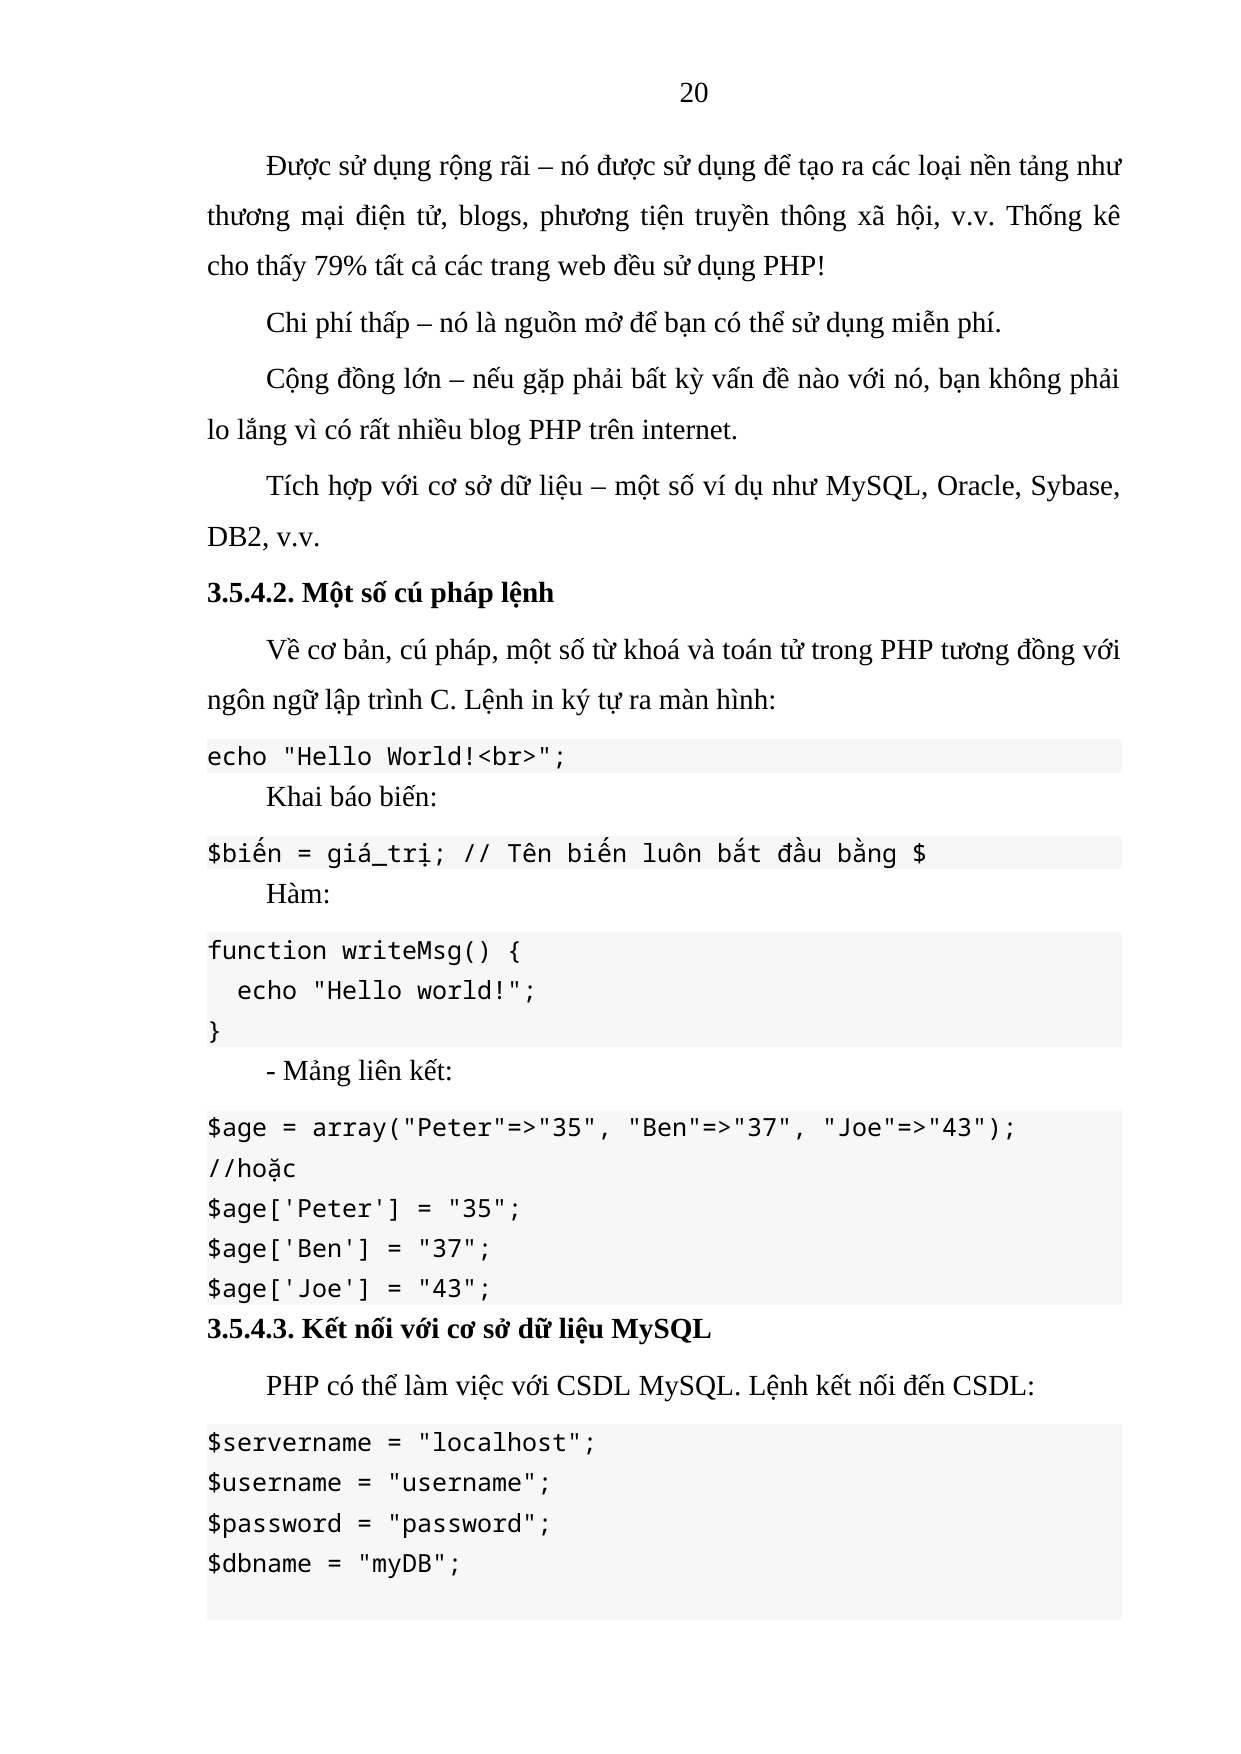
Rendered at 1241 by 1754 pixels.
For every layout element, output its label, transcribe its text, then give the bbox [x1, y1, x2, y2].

text //hoặc [207, 1150, 1122, 1184]
text echo "Hello World!<br>"; [207, 739, 1122, 773]
text $dbname = "myDB"; [207, 1546, 1122, 1579]
text $biến = giá_trị; // Tên biến luôn bắt đầu bằng $ [207, 836, 1122, 869]
subtitle Kết nối với cơ sở dữ liệu MySQL [207, 1311, 1122, 1345]
text $age = array("Peter"=>"35", "Ben"=>"37", "Joe"=>"43"); [207, 1110, 1122, 1144]
text Hàm: [207, 876, 1122, 909]
text $servername = "localhost"; [207, 1424, 1122, 1459]
text $age['Joe'] = "43"; [207, 1271, 1122, 1305]
text $username = "username"; [207, 1465, 1122, 1499]
text PHP có thể làm việc với CSDL MySQL. Lệnh kết nối đến CSDL: [207, 1368, 1122, 1402]
text function writeMsg() { [207, 932, 1122, 966]
text } [207, 1013, 1122, 1047]
text echo "Hello world!"; [207, 973, 1122, 1007]
text Về cơ bản, cú pháp, một số từ khoá và toán tử trong PHP tương đồng với ngôn ngữ lập trình C. Lệnh in ký tự ra màn hình: [207, 632, 1122, 716]
text Khai báo biến: [207, 779, 1122, 812]
text - Mảng liên kết: [207, 1053, 1122, 1087]
text Tích hợp với cơ sở dữ liệu – một số ví dụ như MySQL, Oracle, Sybase, DB2, v.v. [207, 468, 1122, 552]
text Chi phí thấp – nó là nguồn mở để bạn có thể sử dụng miễn phí. [207, 305, 1122, 338]
text Cộng đồng lớn – nếu gặp phải bất kỳ vấn đề nào với nó, bạn không phải lo lắng vì có rất nhiều blog PHP trên internet. [207, 361, 1122, 445]
text Được sử dụng rộng rãi – nó được sử dụng để tạo ra các loại nền tảng như thương mại điện tử, blogs, phương tiện truyền thông xã hội, v.v. Thống kê cho thấy 79% tất cả các trang web đều sử dụng PHP! [207, 148, 1122, 282]
text $password = "password"; [207, 1505, 1122, 1539]
text $age['Peter'] = "35"; [207, 1191, 1122, 1224]
subtitle Một số cú pháp lệnh [207, 575, 1122, 609]
text $age['Ben'] = "37"; [207, 1231, 1122, 1265]
